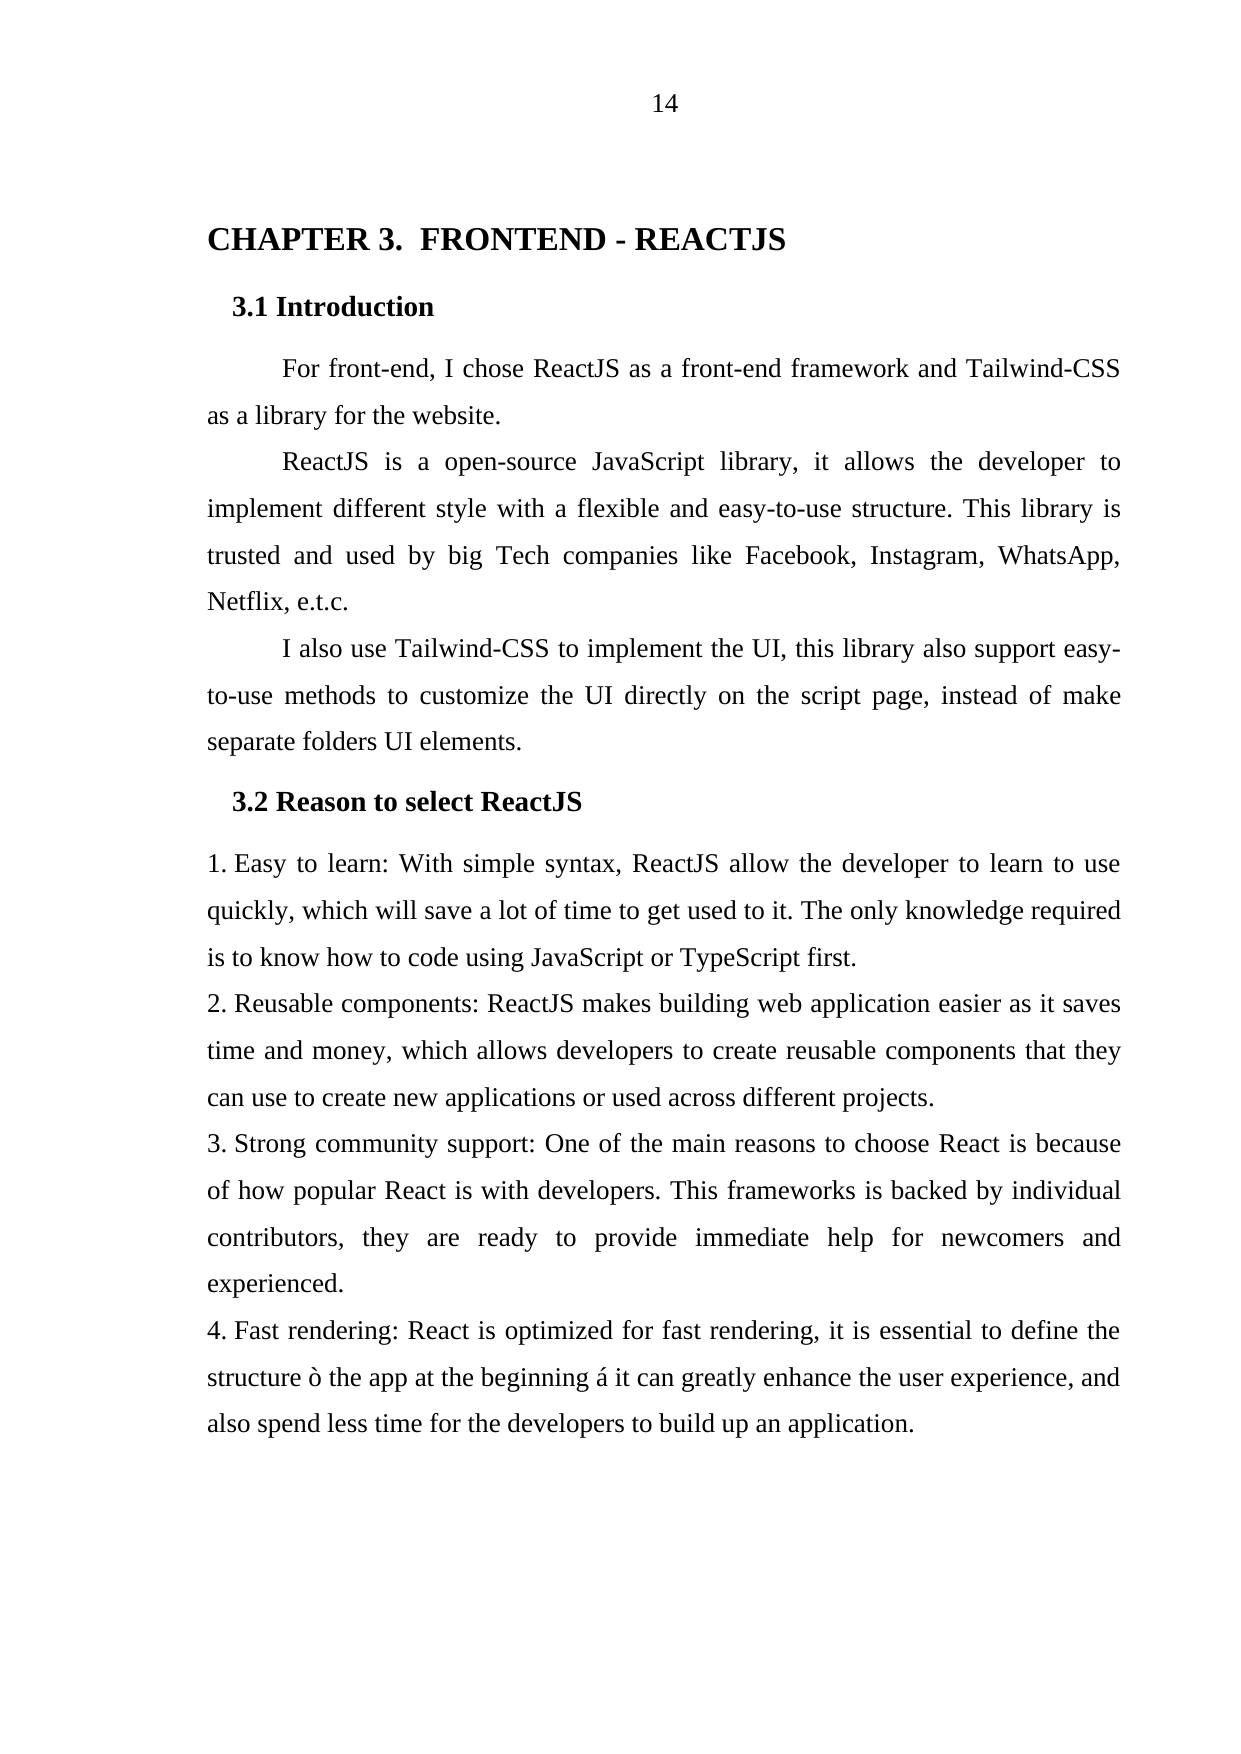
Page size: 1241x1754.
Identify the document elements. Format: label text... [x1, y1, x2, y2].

list Reusable components: ReactJS makes building web application easier as it saves time and money, which allows developers to create reusable components that they can use to create new applications or used across different projects. [207, 987, 1122, 1112]
list Easy to learn: With simple syntax, ReactJS allow the developer to learn to use quickly, which will save a lot of time to get used to it. The only knowledge required is to know how to code using JavaScript or TypeScript first. [207, 847, 1122, 972]
text For front-end, I chose ReactJS as a front-end framework and Tailwind-CSS as a library for the website. [207, 352, 1122, 430]
subtitle Reason to select ReactJS [232, 784, 1122, 818]
text ReactJS is a open-source JavaScript library, it allows the developer to implement different style with a flexible and easy-to-use structure. This library is trusted and used by big Tech companies like Facebook, Instagram, WhatsApp, Netflix, e.t.c. [207, 445, 1122, 617]
text I also use Tailwind-CSS to implement the UI, this library also support easy-to-use methods to customize the UI directly on the script page, instead of make separate folders UI elements. [207, 632, 1122, 757]
list Strong community support: One of the main reasons to choose React is because of how popular React is with developers. This frameworks is backed by individual contributors, they are ready to provide immediate help for newcomers and experienced. [207, 1127, 1122, 1298]
list Fast rendering: React is optimized for fast rendering, it is essential to define the structure ò the app at the beginning á it can greatly enhance the user experience, and also spend less time for the developers to build up an application. [207, 1314, 1122, 1438]
subtitle FRONTEND - REACTJS [207, 219, 1122, 258]
subtitle Introduction [232, 289, 1122, 323]
